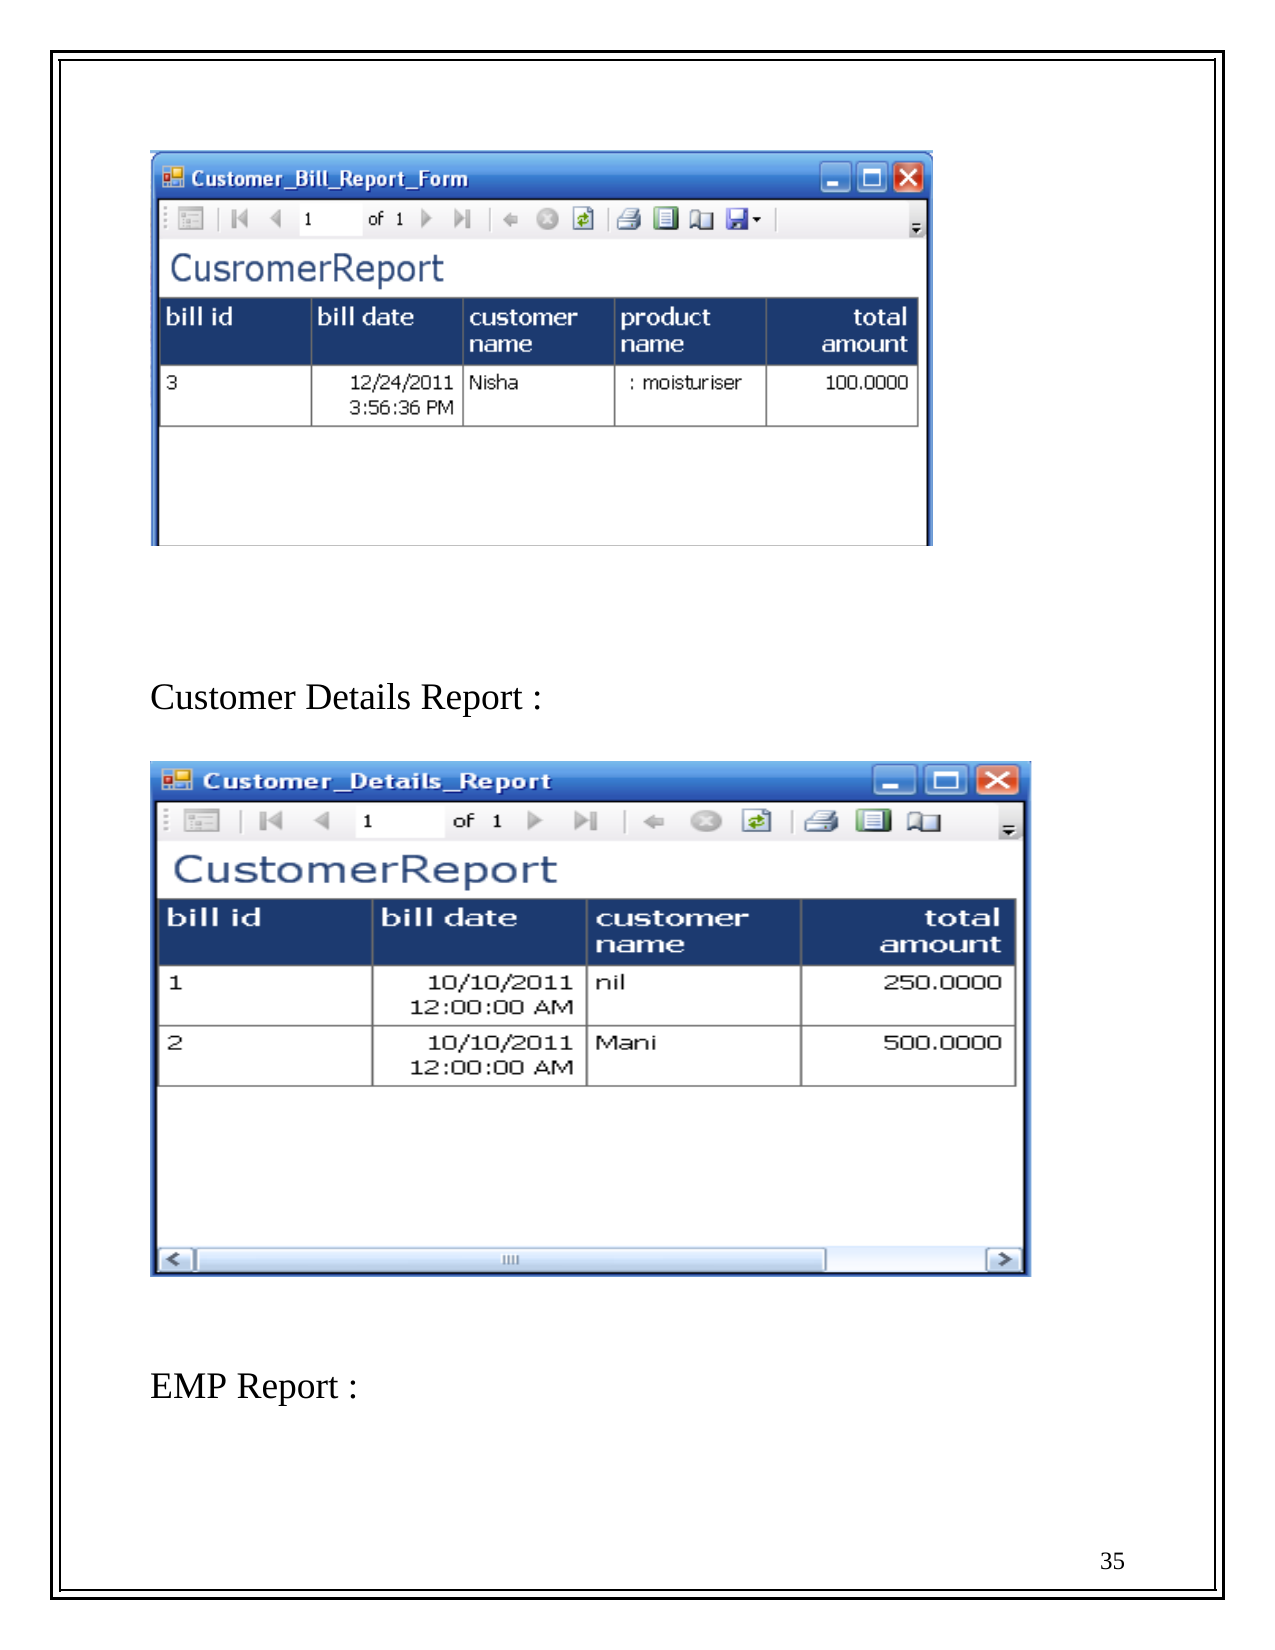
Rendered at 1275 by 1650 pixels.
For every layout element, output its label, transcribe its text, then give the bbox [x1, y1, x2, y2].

text Customer Details Report : [150, 675, 1125, 718]
picture [150, 150, 933, 546]
picture [150, 761, 1032, 1277]
text EMP Report : [150, 1363, 1125, 1406]
